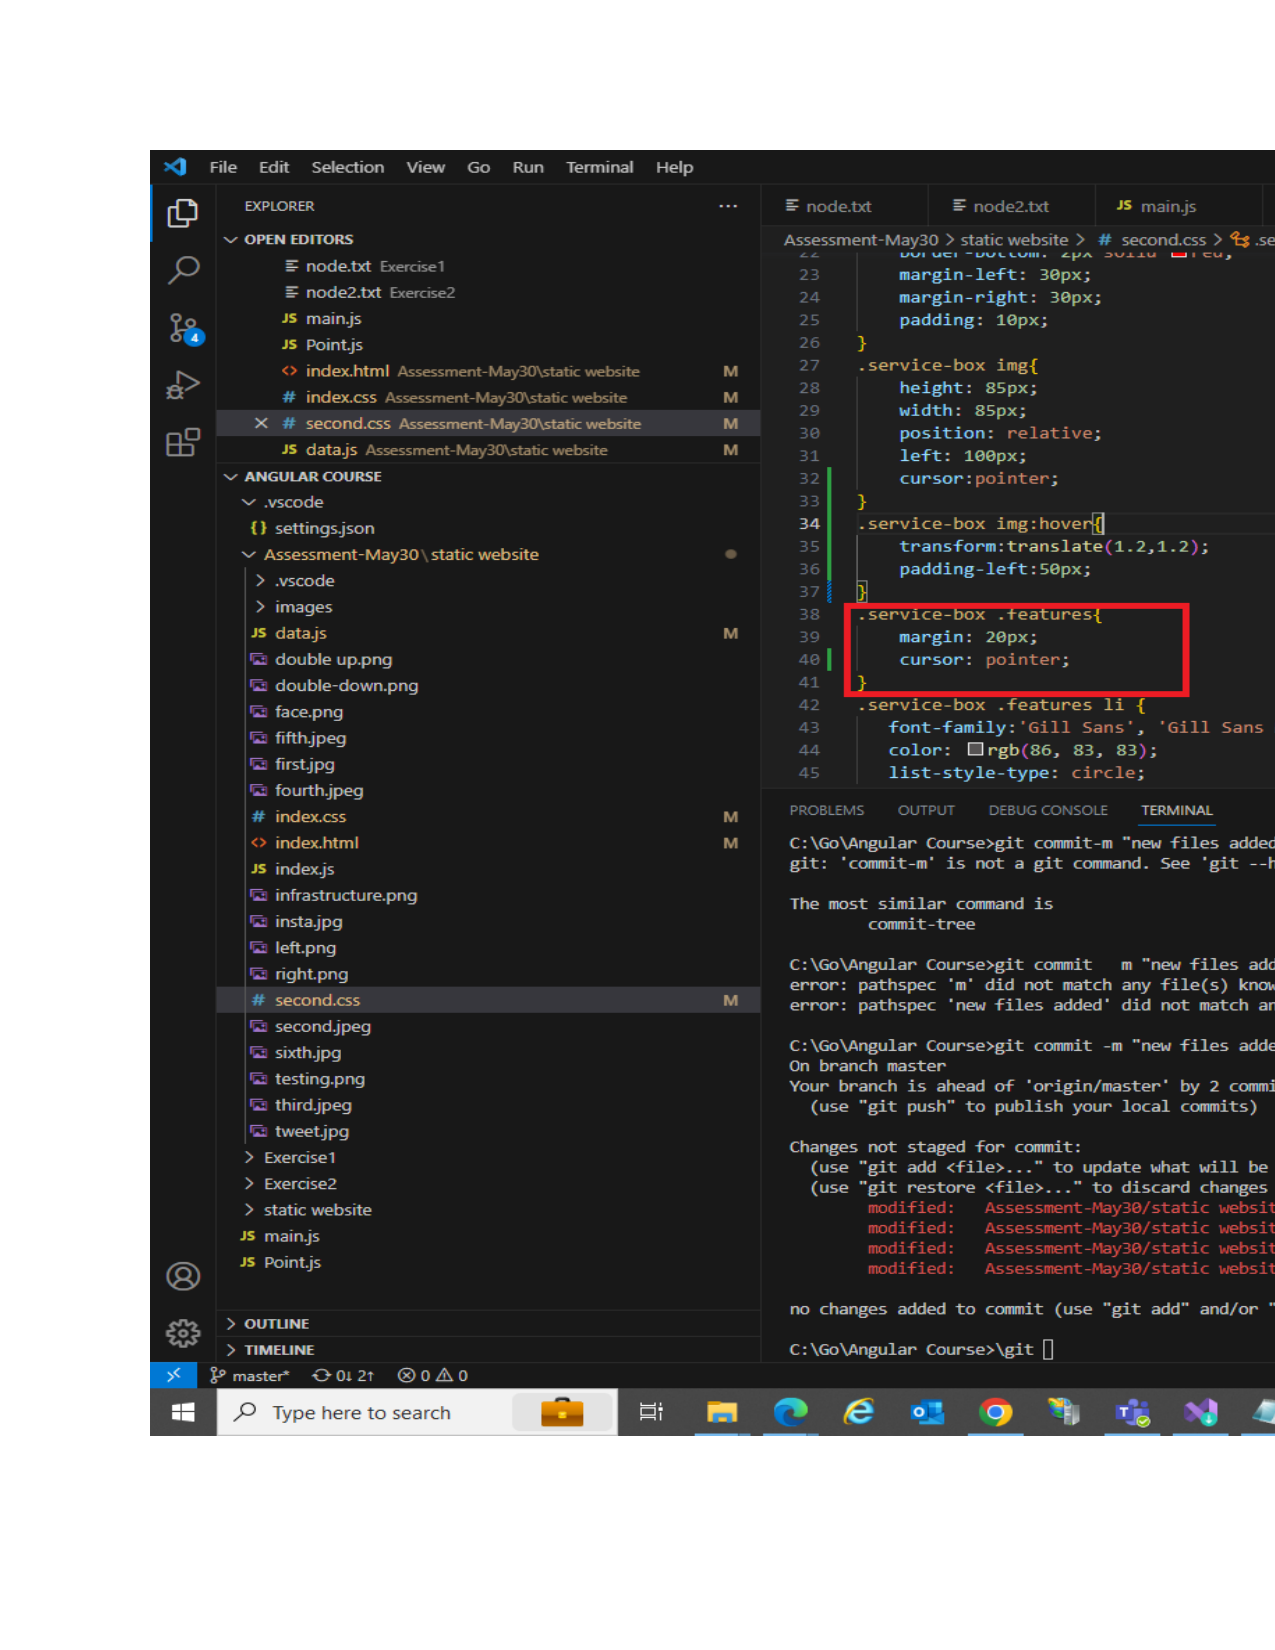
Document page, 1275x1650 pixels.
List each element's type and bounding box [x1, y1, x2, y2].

picture [150, 150, 1275, 1436]
